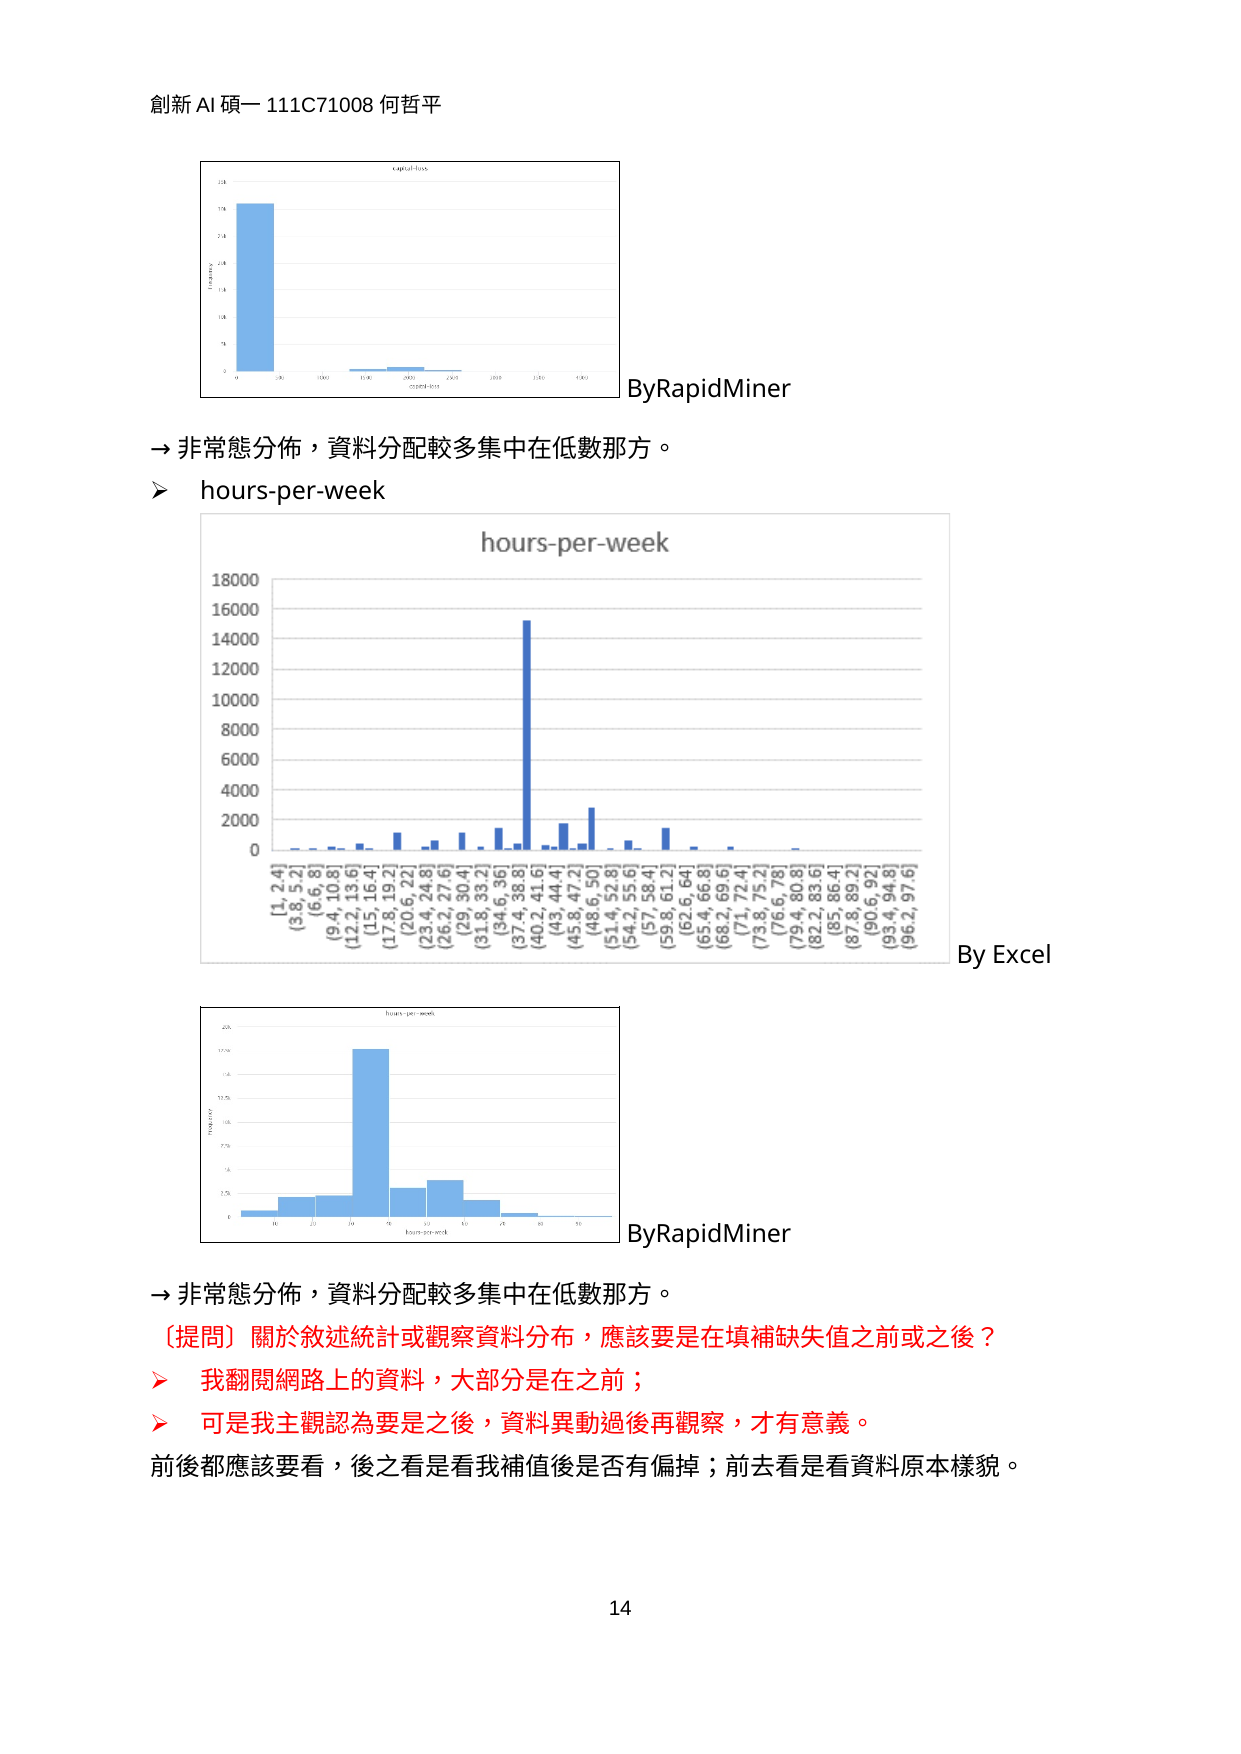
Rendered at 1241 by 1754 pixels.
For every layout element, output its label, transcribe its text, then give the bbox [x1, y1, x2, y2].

list 可是我主觀認為要是之後，資料異動過後再觀察，才有意義。 [150, 1403, 1090, 1440]
picture [200, 513, 951, 964]
picture [201, 162, 619, 397]
text → 非常態分佈，資料分配較多集中在低數那方。 [150, 1274, 1090, 1312]
list 我翻閱網路上的資料，大部分是在之前； [150, 1360, 1090, 1397]
text 前後都應該要看，後之看是看我補值後是否有偏掉；前去看是看資料原本樣貌。 [150, 1446, 1090, 1483]
picture [201, 1008, 619, 1242]
text → 非常態分佈，資料分配較多集中在低數那方。 [150, 428, 1090, 466]
list hours-per-week [150, 471, 1090, 509]
text 〔提問〕關於敘述統計或觀察資料分布，應該要是在填補缺失值之前或之後？ [150, 1317, 1090, 1354]
